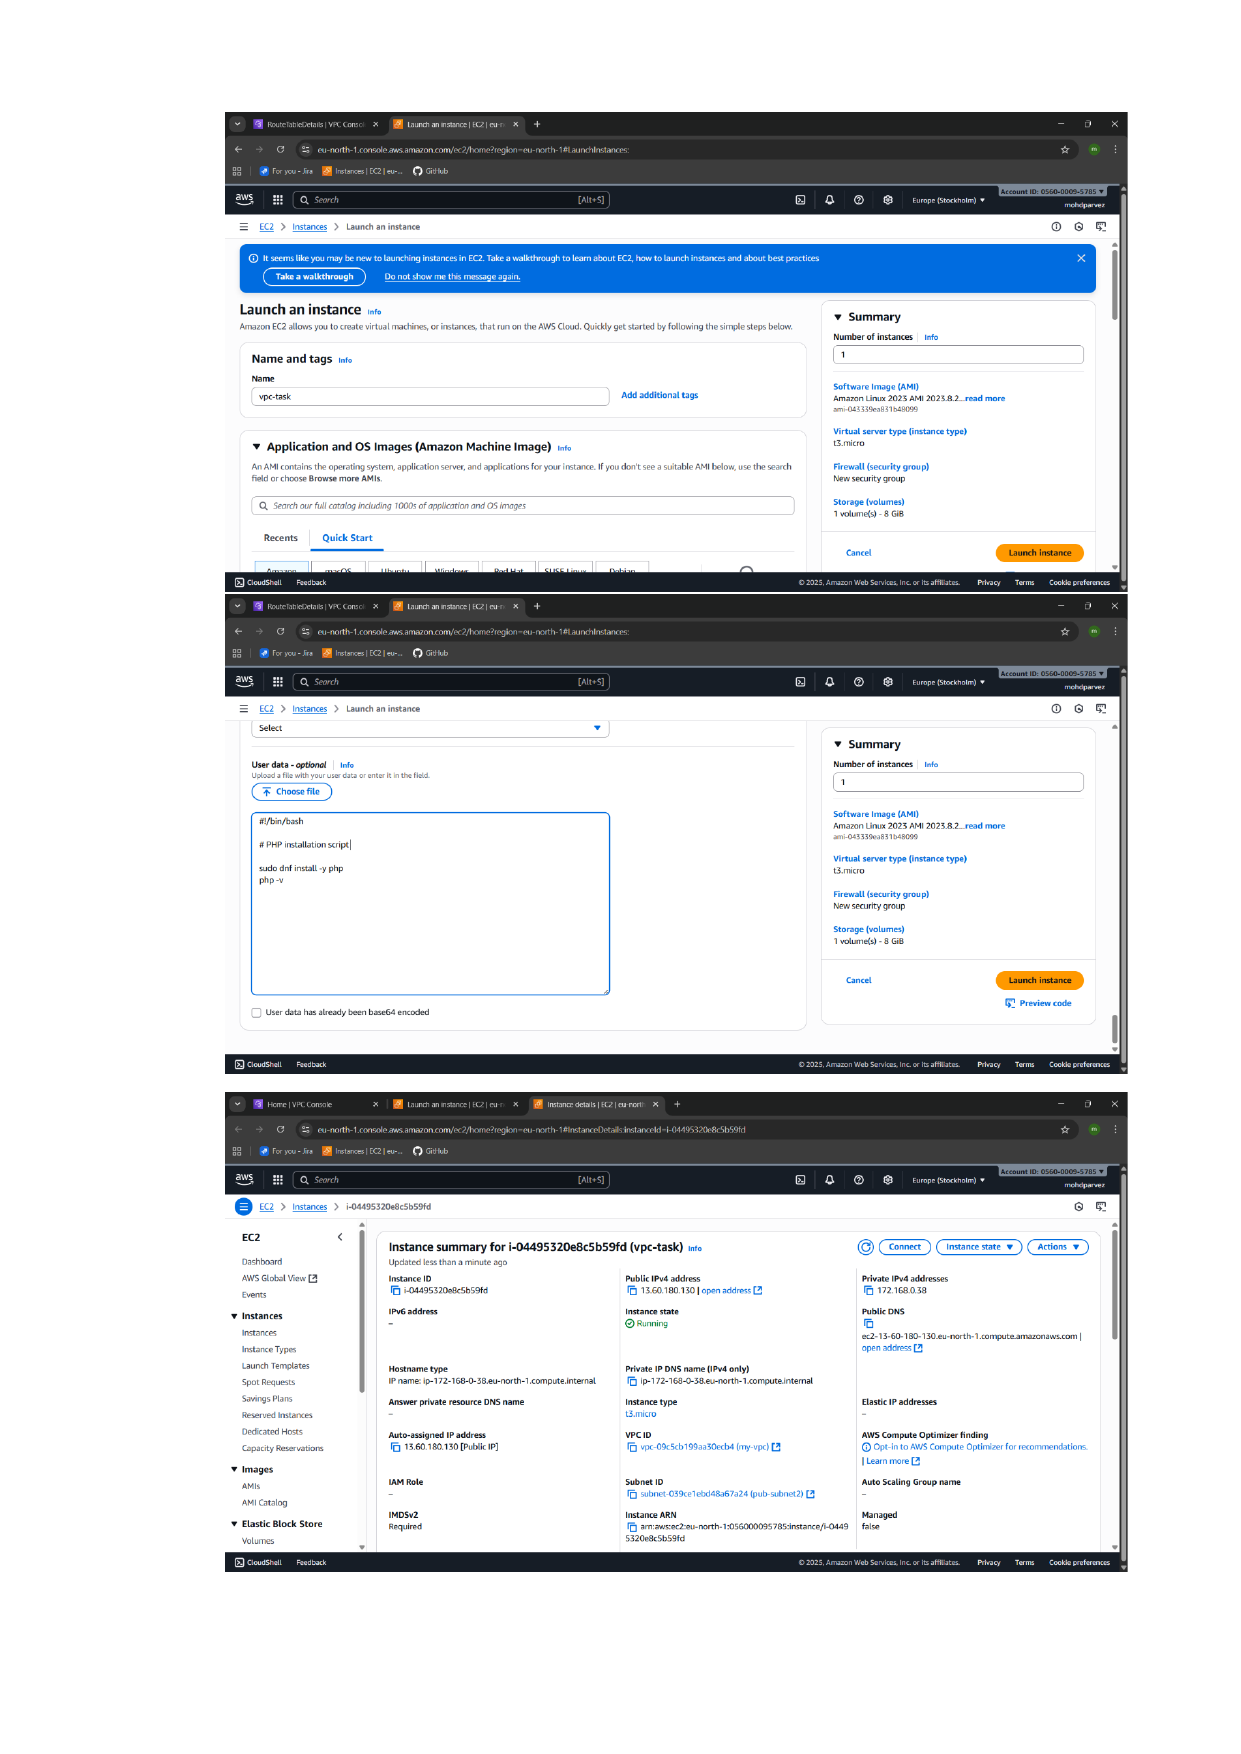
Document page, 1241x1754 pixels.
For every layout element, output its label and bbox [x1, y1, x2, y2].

picture [225, 112, 1128, 592]
picture [225, 594, 1128, 1074]
picture [225, 1092, 1128, 1572]
